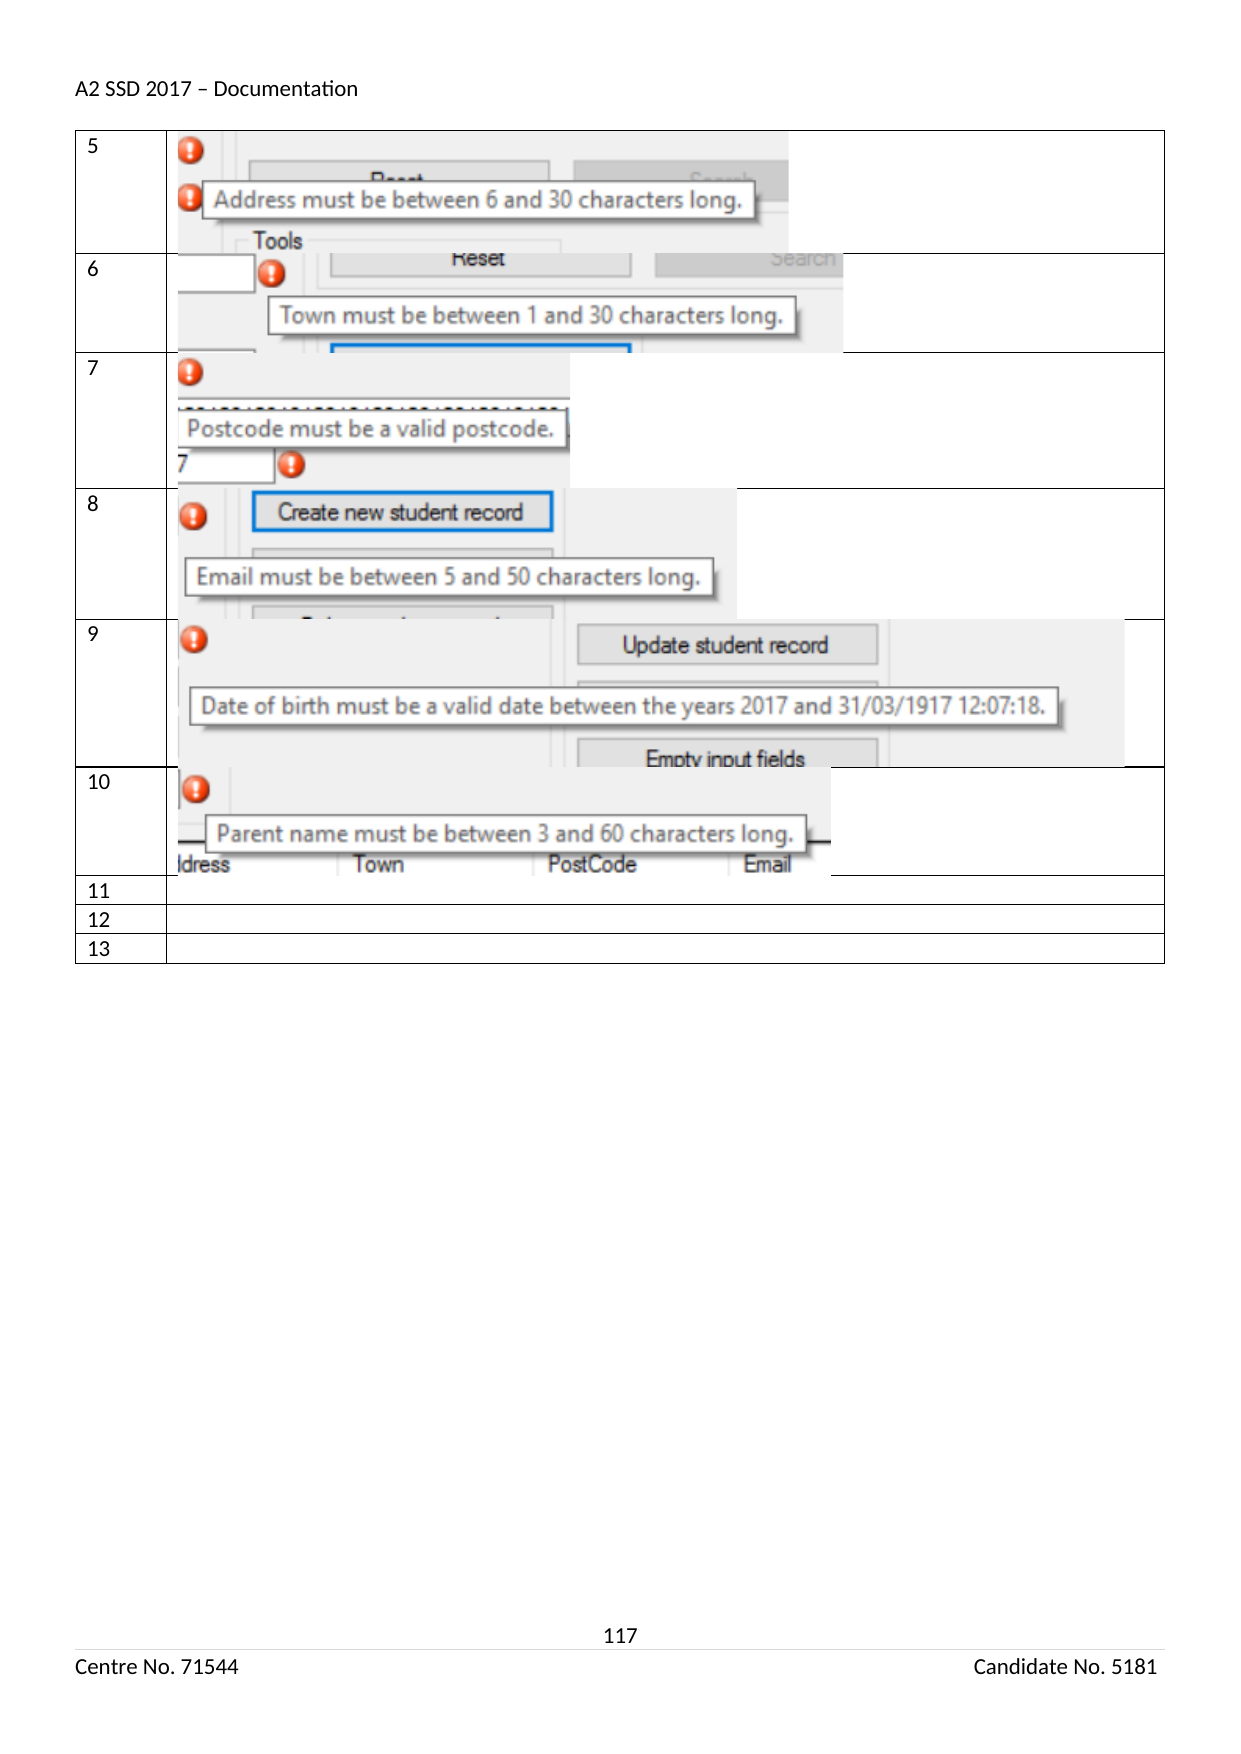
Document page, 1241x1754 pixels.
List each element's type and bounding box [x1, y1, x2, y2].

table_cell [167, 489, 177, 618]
picture [177, 131, 1125, 876]
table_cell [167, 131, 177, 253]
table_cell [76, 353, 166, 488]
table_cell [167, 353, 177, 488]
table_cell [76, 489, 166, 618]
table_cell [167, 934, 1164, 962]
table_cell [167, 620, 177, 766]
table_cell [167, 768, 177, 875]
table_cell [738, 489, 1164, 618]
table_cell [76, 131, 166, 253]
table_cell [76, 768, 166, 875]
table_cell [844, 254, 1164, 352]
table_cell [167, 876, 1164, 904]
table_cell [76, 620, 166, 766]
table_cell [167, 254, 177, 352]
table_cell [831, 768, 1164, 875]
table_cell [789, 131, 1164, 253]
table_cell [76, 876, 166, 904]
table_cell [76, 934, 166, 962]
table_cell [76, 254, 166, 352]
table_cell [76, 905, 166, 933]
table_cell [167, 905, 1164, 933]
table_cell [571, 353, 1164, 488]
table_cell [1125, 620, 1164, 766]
